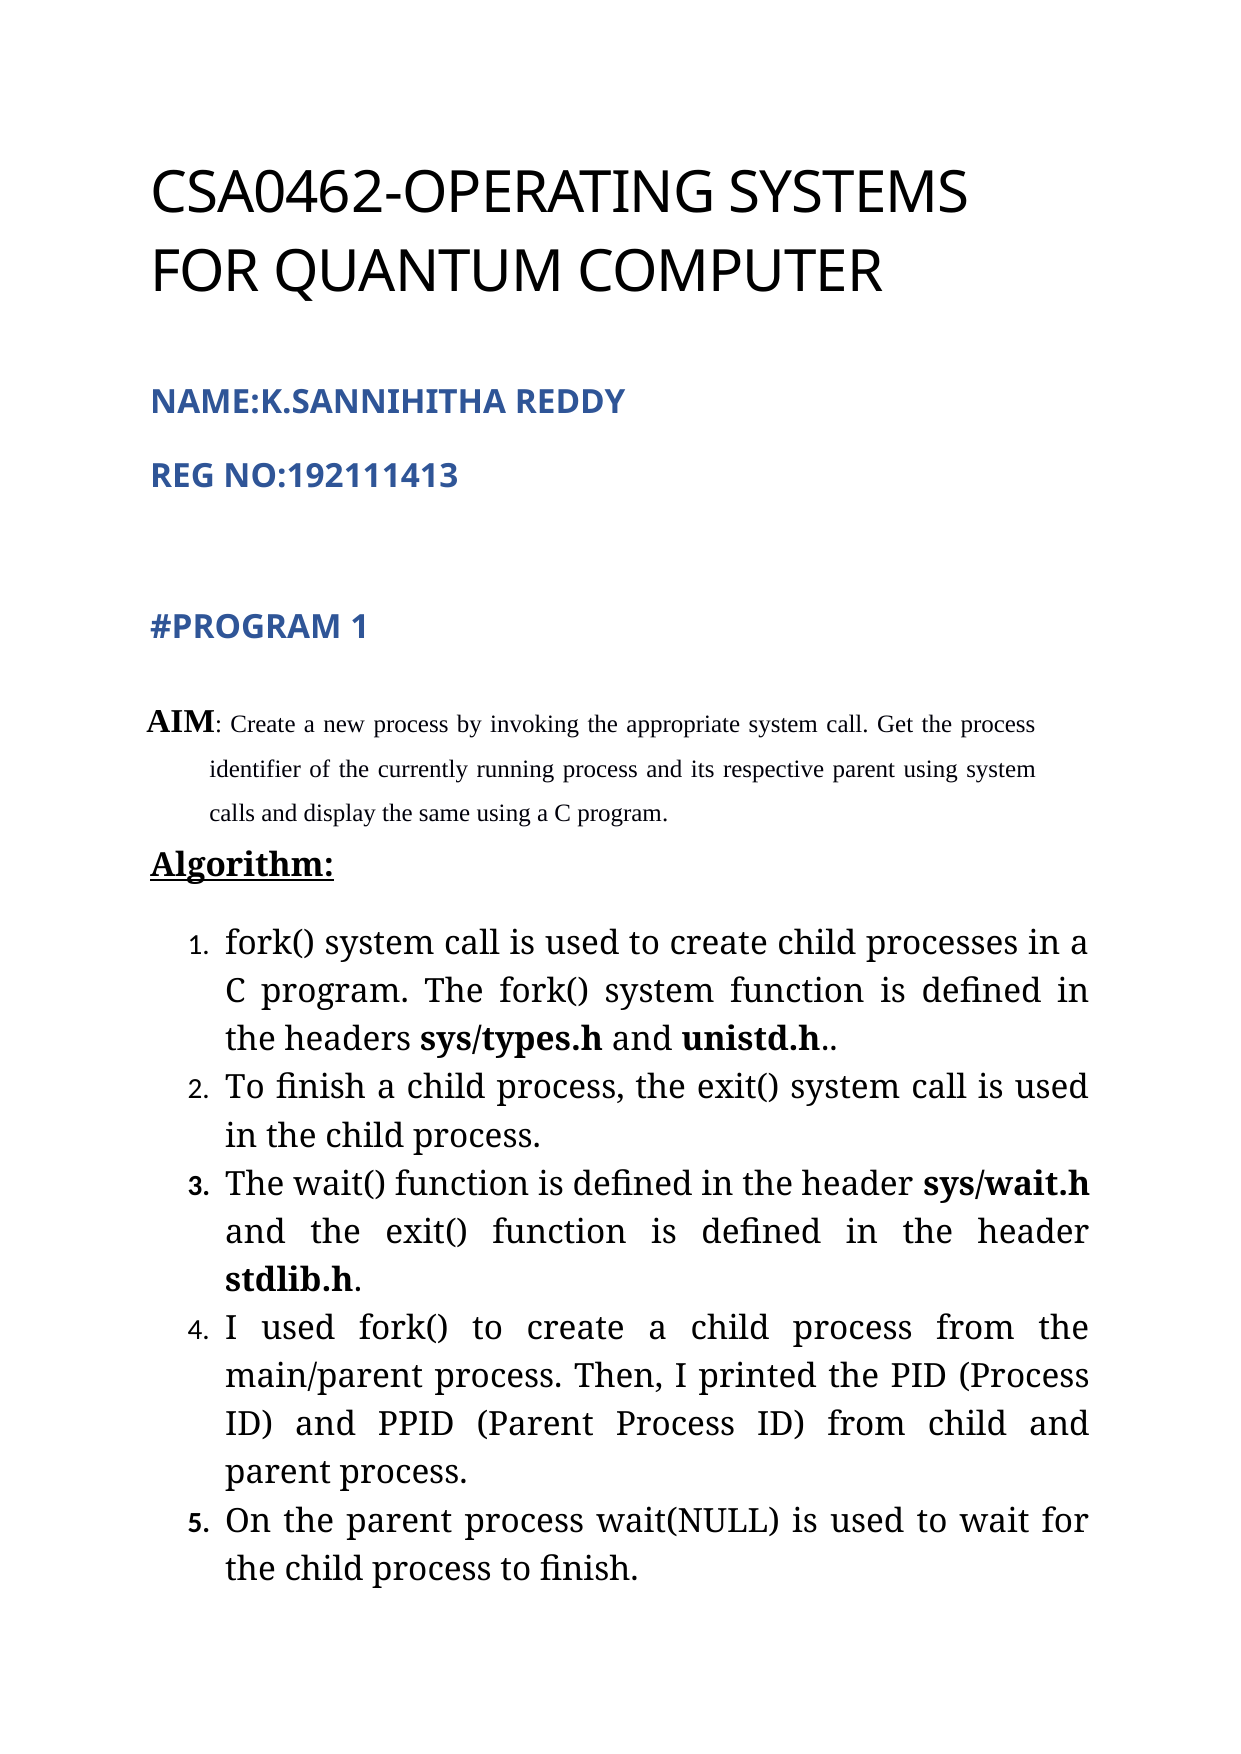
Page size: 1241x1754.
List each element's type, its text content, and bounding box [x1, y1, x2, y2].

list To finish a child process, the exit() system call is used in the child process. [187, 1063, 1090, 1157]
title CSA0462-OPERATING SYSTEMS FOR QUANTUM COMPUTER [150, 150, 1090, 309]
text Algorithm: [150, 841, 1090, 886]
list On the parent process wait(NULL) is used to wait for the child process to finish. [187, 1496, 1090, 1590]
list fork() system call is used to create child processes in a C program. The fork() system function is defined in the headers sys/types.h and unistd.h.. [187, 919, 1090, 1061]
list I used fork() to create a child process from the main/parent process. Then, I printed the PID (Process ID) and PPID (Parent Process ID) from child and parent process. [187, 1304, 1090, 1494]
subtitle #PROGRAM 1 [150, 603, 1090, 648]
subtitle REG NO:192111413 [150, 452, 1090, 497]
list The wait() function is defined in the header sys/wait.h and the exit() function is defined in the header stdlib.h. [187, 1159, 1090, 1301]
text AIM: Create a new process by invoking the appropriate system call. Get the process identifier of the currently running process and its respective parent using system calls and display the same using a C program. [146, 702, 1036, 826]
subtitle NAME:K.SANNIHITHA REDDY [150, 378, 1090, 423]
